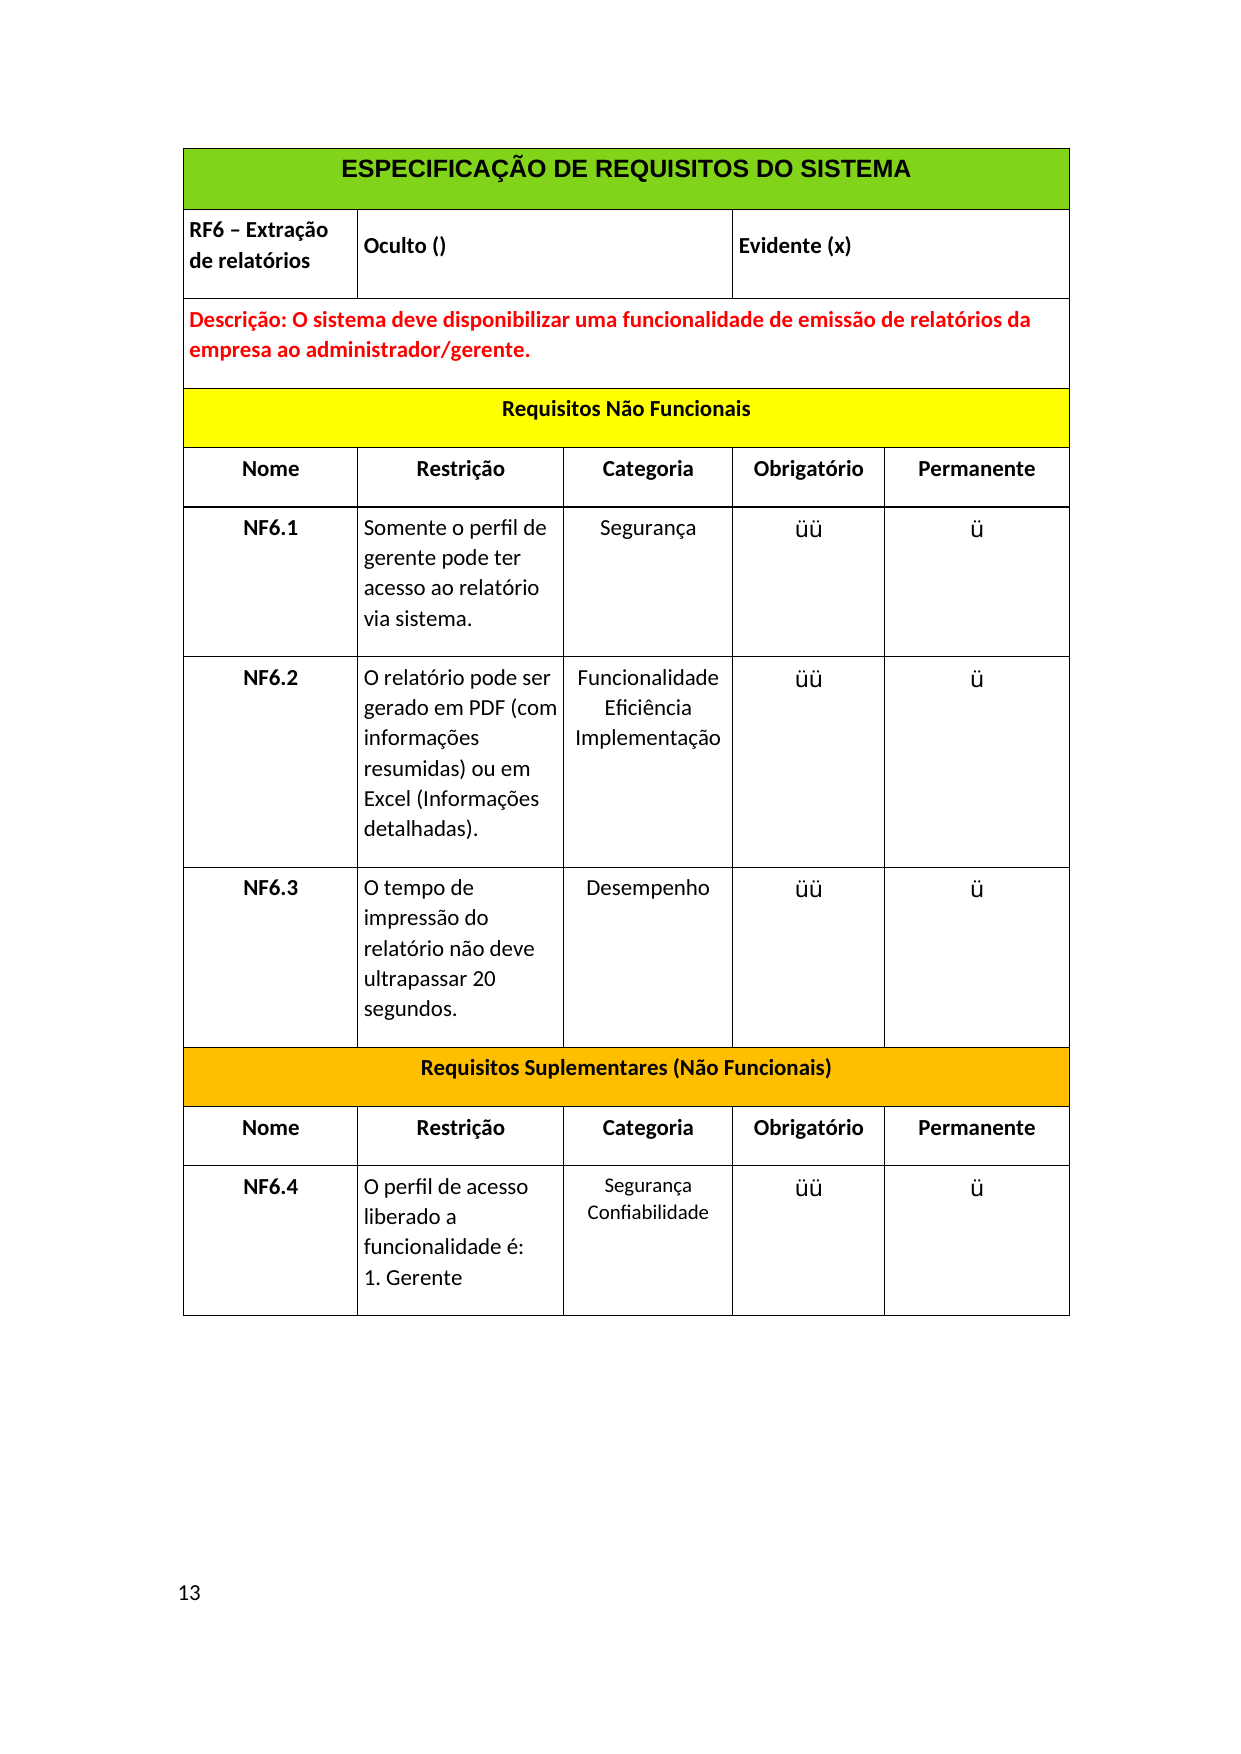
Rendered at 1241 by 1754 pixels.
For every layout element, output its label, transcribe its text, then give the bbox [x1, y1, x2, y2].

table_cell Requisitos Não Funcionais [184, 389, 1069, 447]
table_cell O relatório pode ser gerado em PDF (com informações resumidas) ou em Excel (Informações detalhadas). [358, 657, 563, 867]
table_cell Nome [184, 448, 357, 506]
table_cell Obrigatório [733, 1107, 884, 1165]
table_cell Restrição [358, 1107, 563, 1165]
table_cell Categoria [564, 1107, 732, 1165]
table_cell üü [733, 508, 884, 656]
table_cell RF6 – Extração de relatórios [184, 210, 357, 298]
table_cell O perfil de acesso liberado a funcionalidade é: 1. Gerente [358, 1166, 563, 1315]
table_cell Restrição [358, 448, 563, 506]
table_cell Permanente [885, 1107, 1069, 1165]
table_header ESPECIFICAÇÃO DE REQUISITOS DO SISTEMA [184, 149, 1069, 209]
table_cell üü [733, 657, 884, 867]
table_cell ü [885, 508, 1069, 656]
table_cell Segurança [564, 508, 732, 656]
table_cell NF6.4 [184, 1166, 357, 1315]
table_cell Somente o perfil de gerente pode ter acesso ao relatório via sistema. [358, 508, 563, 656]
table_cell üü [733, 1166, 884, 1315]
table_cell NF6.1 [184, 508, 357, 656]
table_cell NF6.2 [184, 657, 357, 867]
table_cell ü [885, 657, 1069, 867]
table_cell üü [733, 868, 884, 1047]
table_cell Evidente (x) [733, 210, 1069, 298]
table_cell Funcionalidade Eficiência Implementação [564, 657, 732, 867]
table_cell Obrigatório [733, 448, 884, 506]
table_cell Permanente [885, 448, 1069, 506]
table_cell Categoria [564, 448, 732, 506]
table_cell Oculto () [358, 210, 732, 298]
table_cell ü [885, 1166, 1069, 1315]
table_cell Descrição: O sistema deve disponibilizar uma funcionalidade de emissão de relatórios da empresa ao administrador/gerente. [184, 299, 1069, 388]
table_cell Desempenho [564, 868, 732, 1047]
table_cell ü [885, 868, 1069, 1047]
table_cell Nome [184, 1107, 357, 1165]
table_cell Segurança Confiabilidade [564, 1166, 732, 1315]
table_cell O tempo de impressão do relatório não deve ultrapassar 20 segundos. [358, 868, 563, 1047]
table_cell NF6.3 [184, 868, 357, 1047]
table_cell Requisitos Suplementares (Não Funcionais) [184, 1048, 1069, 1106]
